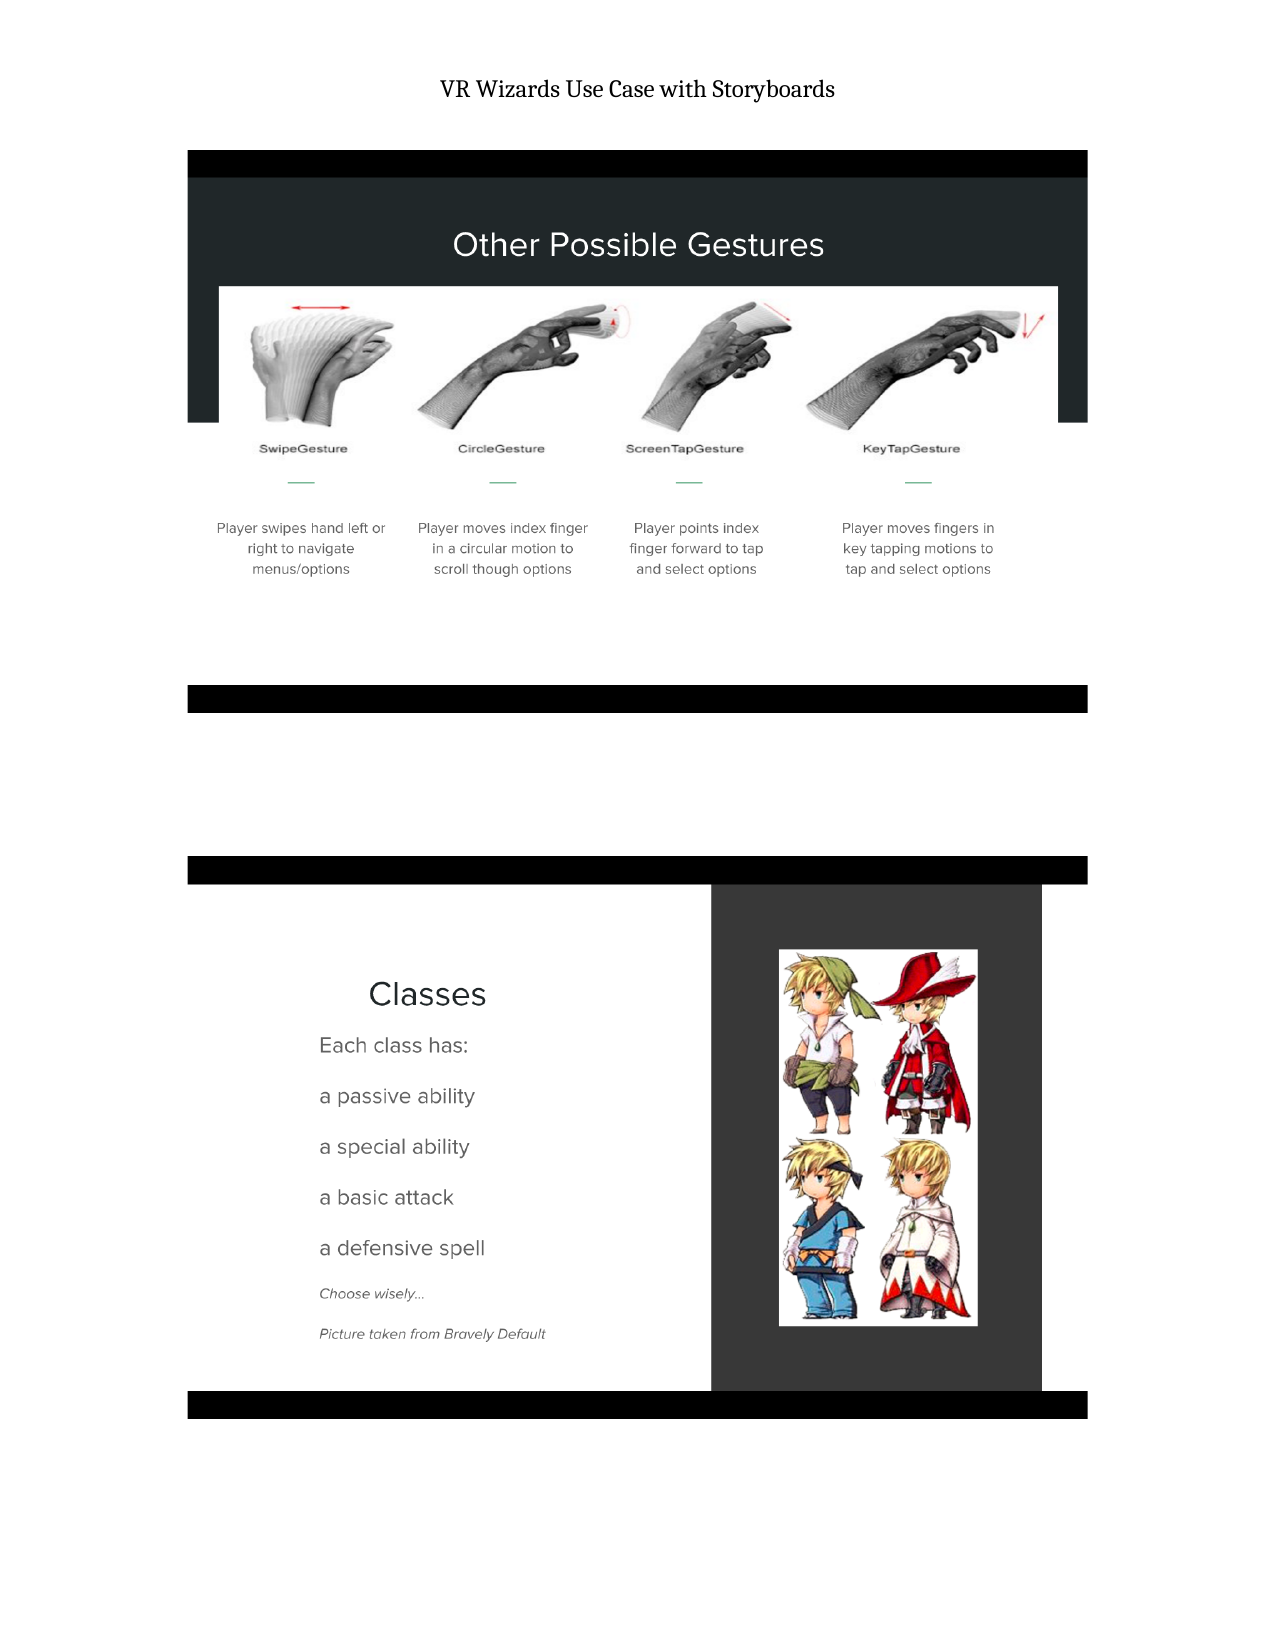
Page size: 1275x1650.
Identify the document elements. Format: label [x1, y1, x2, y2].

picture [187, 150, 1088, 713]
picture [187, 856, 1088, 1419]
